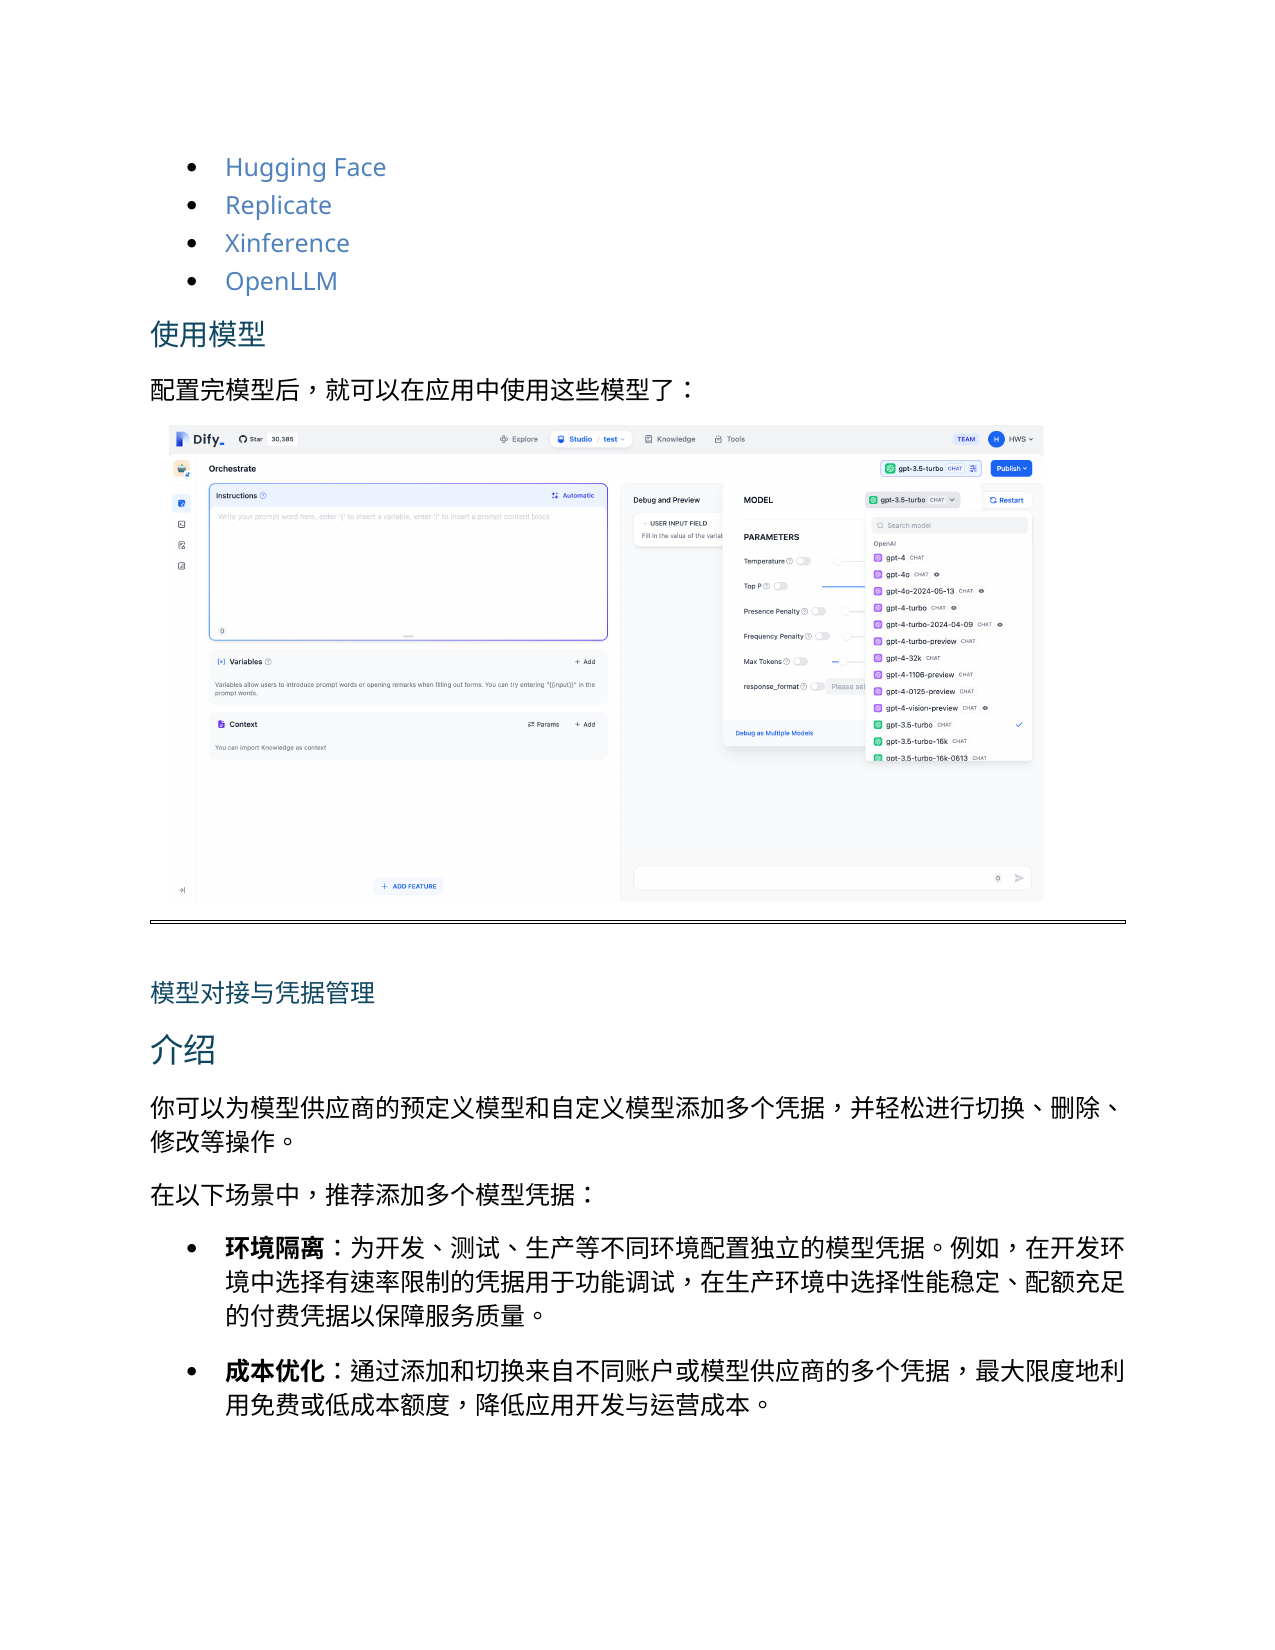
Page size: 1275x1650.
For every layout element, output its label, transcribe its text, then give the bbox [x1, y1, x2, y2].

list 成本优化：通过添加和切换来自不同账户或模型供应商的多个凭据，最大限度地利用免费或低成本额度，降低应用开发与运营成本。 [187, 1353, 1125, 1421]
list Hugging Face [187, 150, 1125, 184]
list Replicate [187, 188, 1125, 222]
subtitle 模型对接与凭据管理 [150, 976, 1125, 1010]
picture [168, 425, 1044, 902]
list Xinference [187, 226, 1125, 260]
list 环境隔离：为开发、测试、生产等不同环境配置独立的模型凭据。例如，在开发环境中选择有速率限制的凭据用于功能调试，在生产环境中选择性能稳定、配额充足的付费凭据以保障服务质量。 [187, 1230, 1125, 1332]
text 在以下场景中，推荐添加多个模型凭据： [150, 1177, 1125, 1212]
text 配置完模型后，就可以在应用中使用这些模型了： [150, 373, 1125, 407]
list OpenLLM [187, 263, 1125, 297]
text 你可以为模型供应商的预定义模型和自定义模型添加多个凭据，并轻松进行切换、删除、修改等操作。 [150, 1091, 1125, 1159]
subtitle 介绍 [150, 1026, 1125, 1072]
subtitle 使用模型 [150, 314, 1125, 354]
